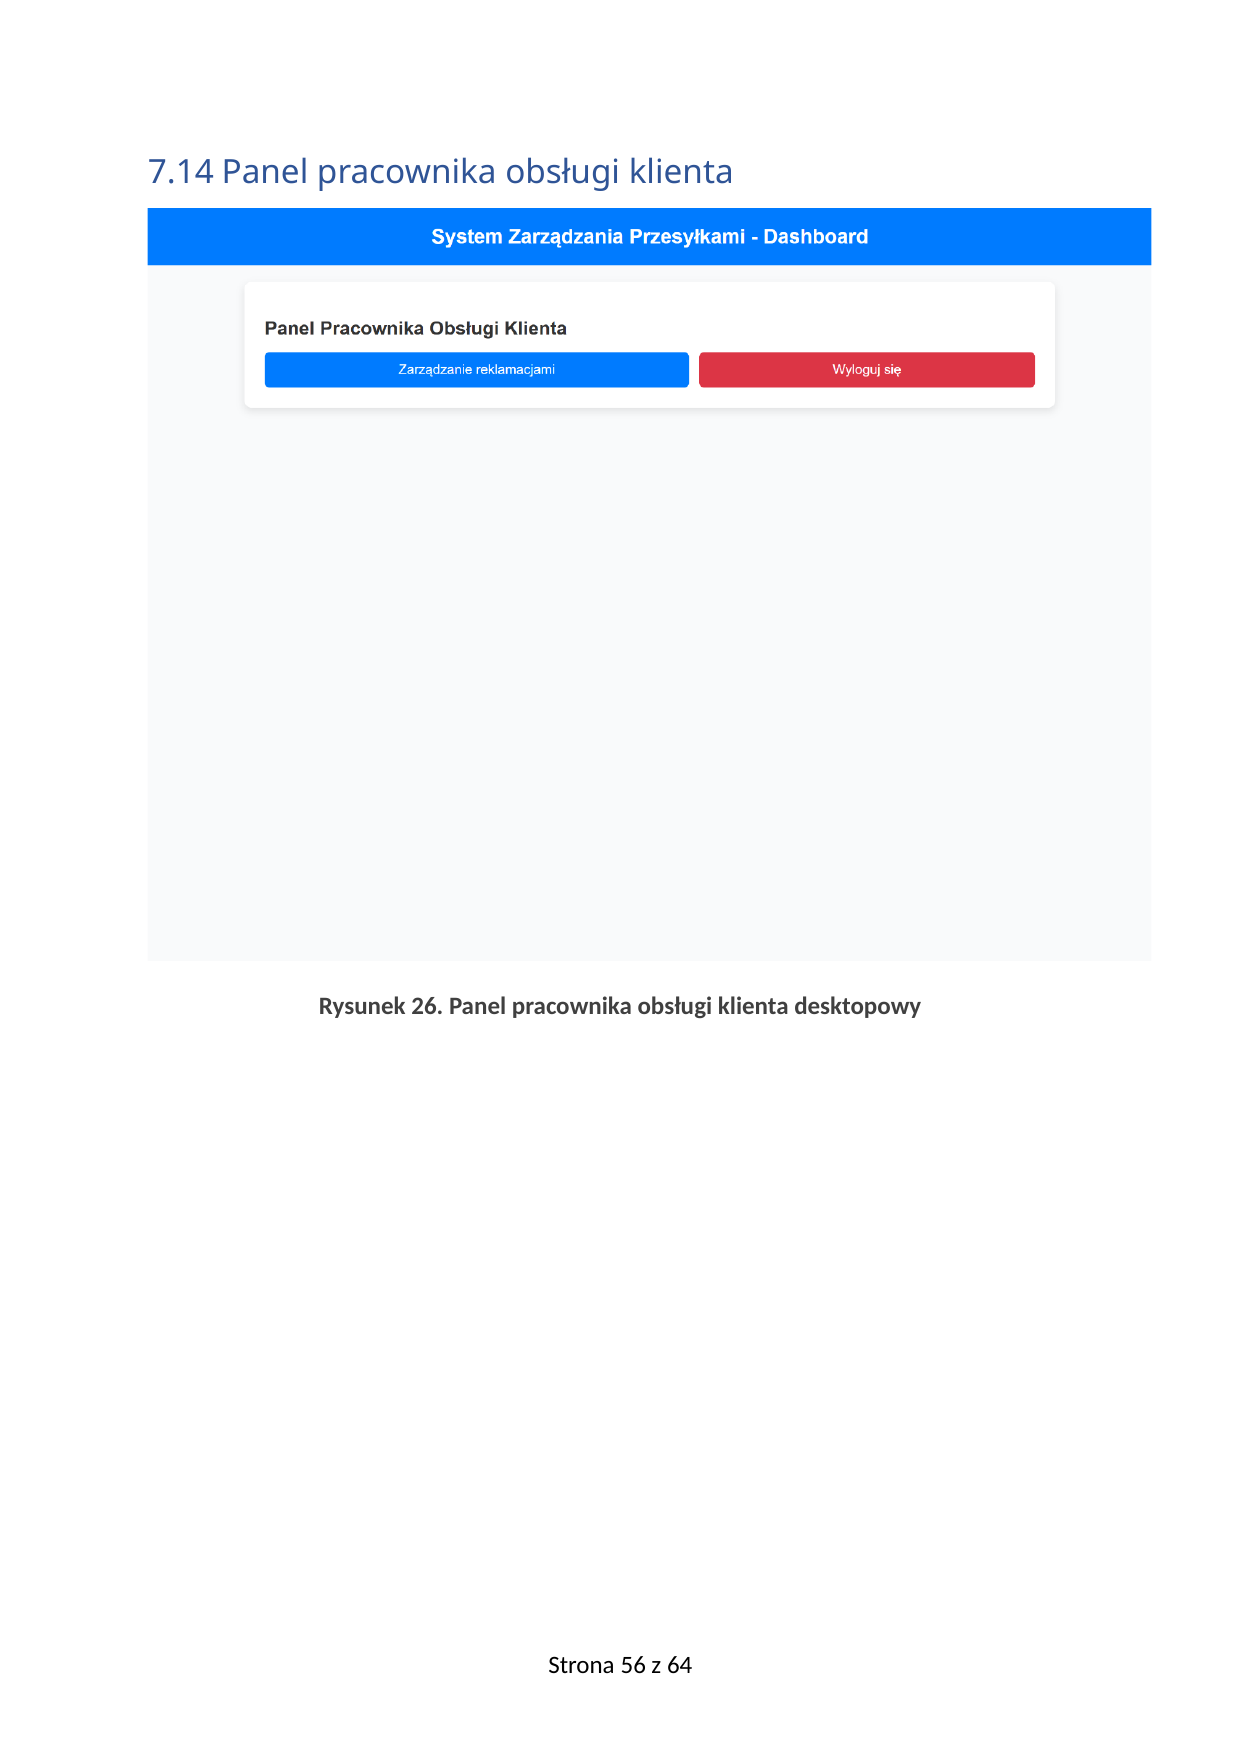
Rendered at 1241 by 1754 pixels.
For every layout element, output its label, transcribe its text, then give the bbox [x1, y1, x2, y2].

text Rysunek 26. Panel pracownika obsługi klienta desktopowy [148, 990, 1093, 1021]
picture [147, 208, 1152, 961]
subtitle 7.14 Panel pracownika obsługi klienta [148, 148, 1093, 193]
